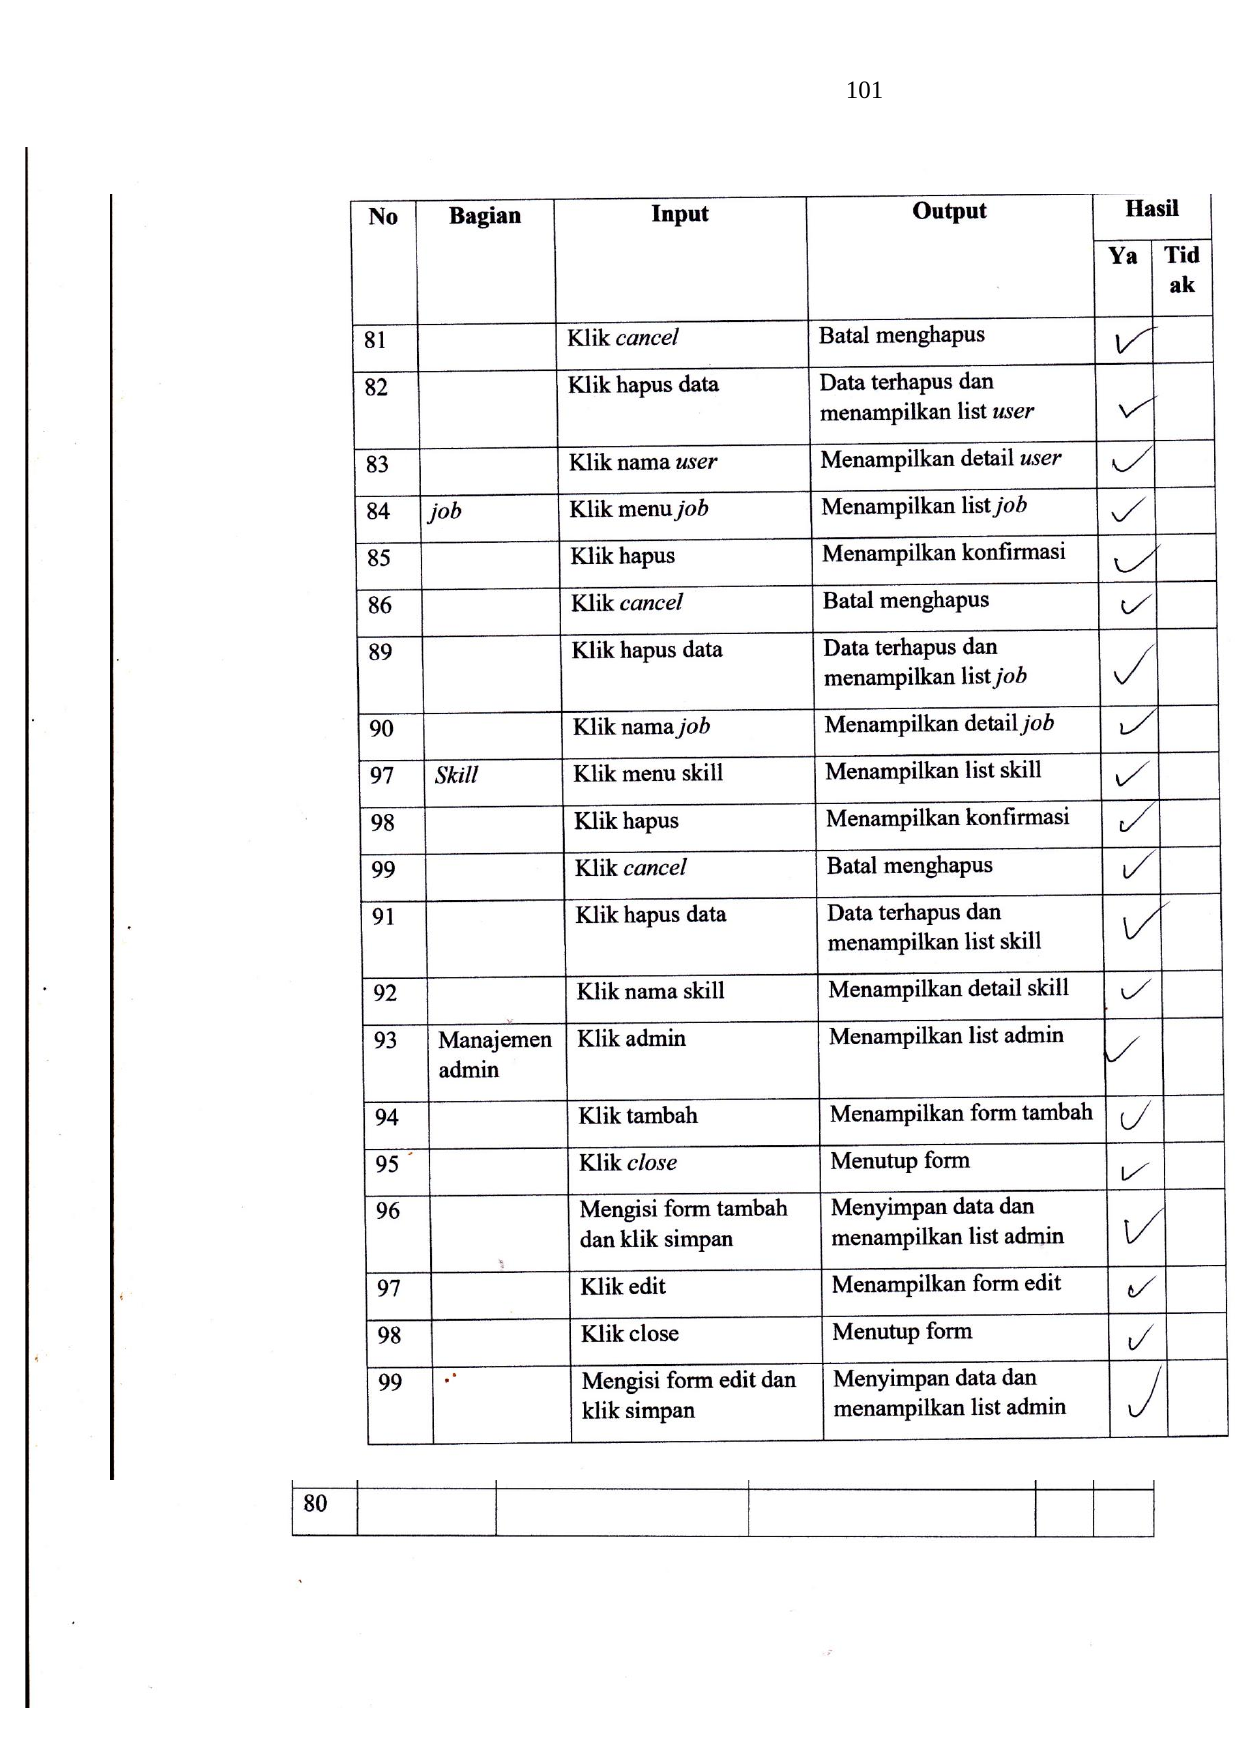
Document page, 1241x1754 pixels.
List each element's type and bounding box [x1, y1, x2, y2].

picture [25, 147, 1241, 1708]
